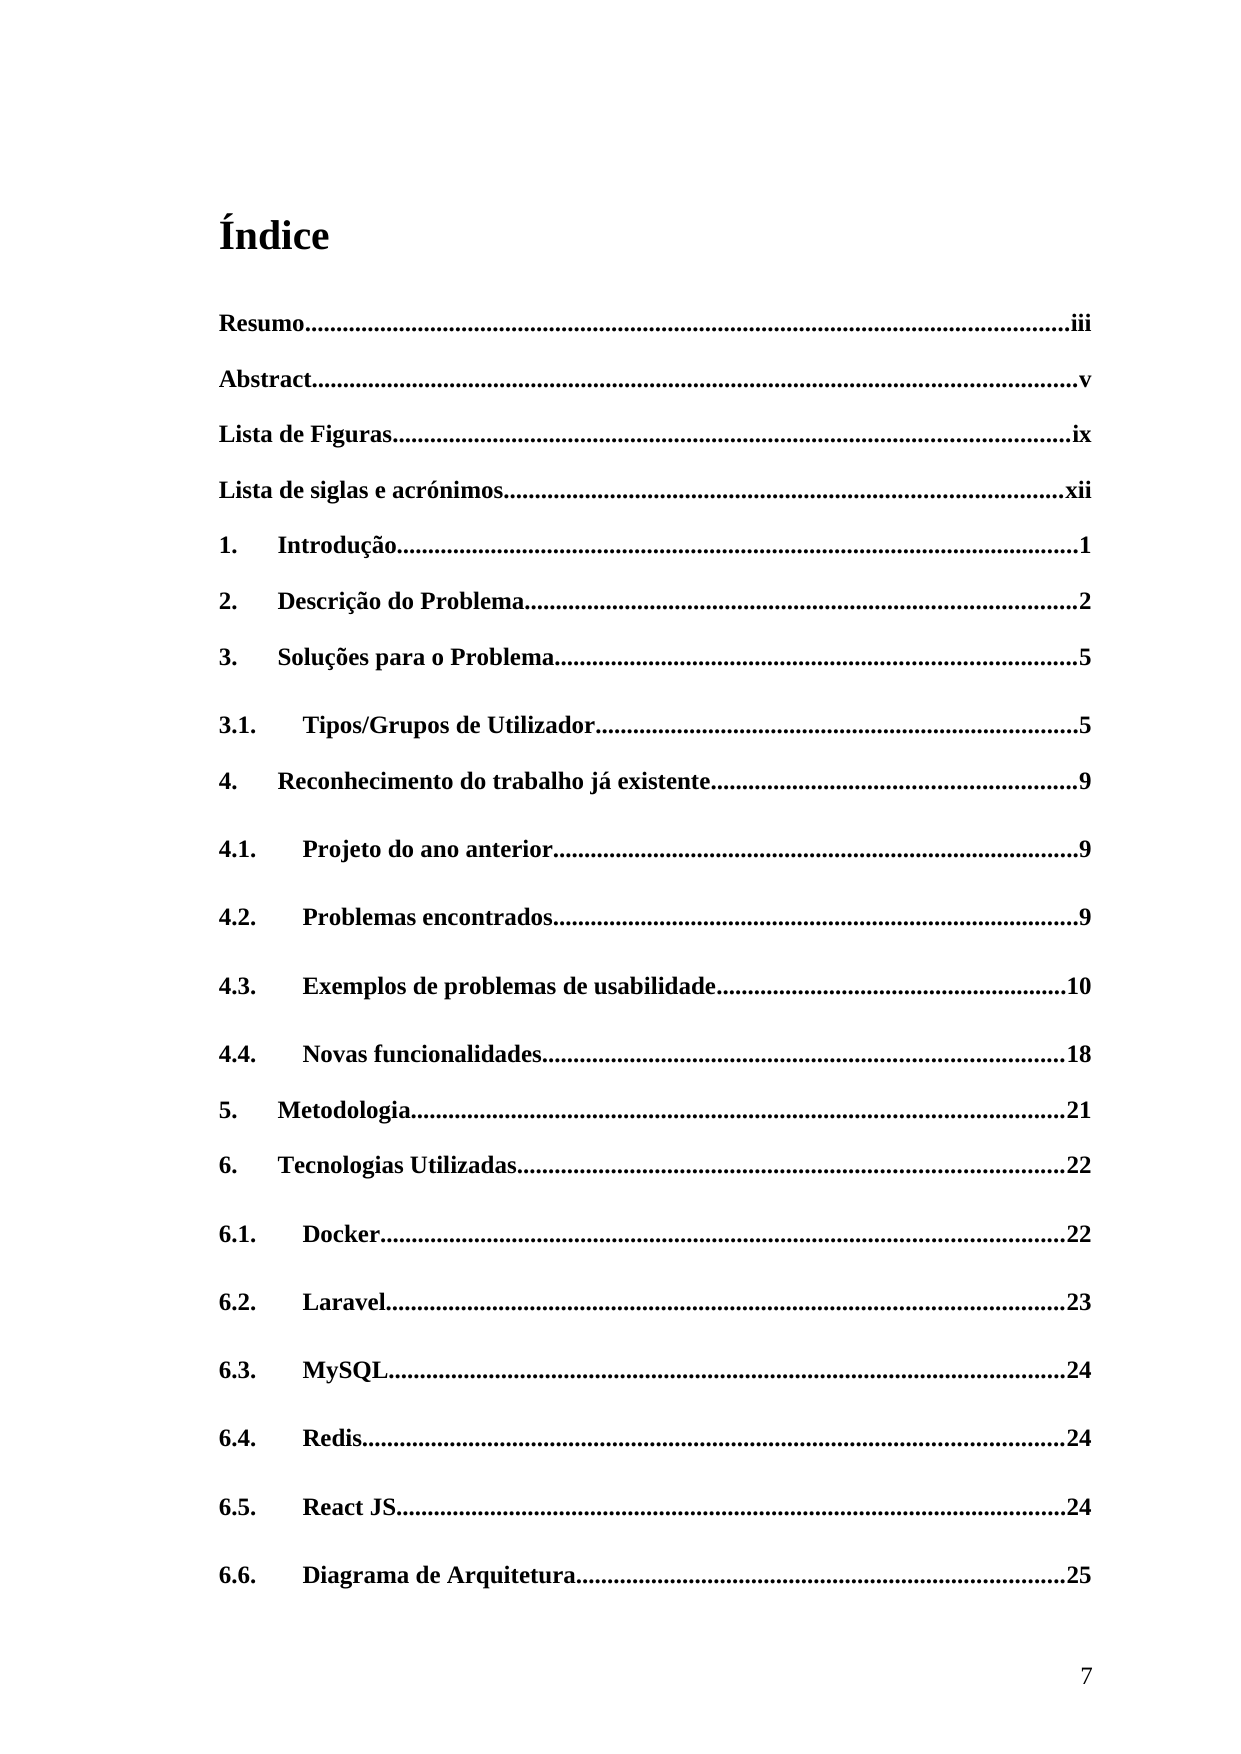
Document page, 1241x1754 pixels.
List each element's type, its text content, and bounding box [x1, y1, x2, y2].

text 4.1. Projeto do ano anterior 9 [177, 834, 1092, 863]
text 6. Tecnologias Utilizadas 22 [177, 1150, 1092, 1179]
text 4. Reconhecimento do trabalho já existente 9 [177, 766, 1092, 795]
text 6.4. Redis 24 [177, 1423, 1092, 1452]
text 5. Metodologia 21 [177, 1095, 1092, 1123]
text Abstract v [177, 364, 1092, 392]
text 4.4. Novas funcionalidades 18 [177, 1039, 1092, 1068]
text Resumo iii [177, 308, 1092, 337]
text 1. Introdução 1 [177, 531, 1092, 559]
text Índice [177, 210, 1092, 258]
text 3. Soluções para o Problema 5 [177, 642, 1092, 671]
text Lista de Figuras ix [177, 419, 1092, 448]
text 4.3. Exemplos de problemas de usabilidade 10 [177, 971, 1092, 999]
text 4.2. Problemas encontrados 9 [177, 902, 1092, 931]
text 3.1. Tipos/Grupos de Utilizador 5 [177, 710, 1092, 739]
text 2. Descrição do Problema 2 [177, 586, 1092, 615]
text Lista de siglas e acrónimos xii [177, 475, 1092, 504]
text 6.6. Diagrama de Arquitetura 25 [177, 1560, 1092, 1588]
text 6.3. MySQL 24 [177, 1355, 1092, 1384]
text 6.1. Docker 22 [177, 1219, 1092, 1247]
text 6.2. Laravel 23 [177, 1287, 1092, 1316]
text 6.5. React JS 24 [177, 1492, 1092, 1520]
